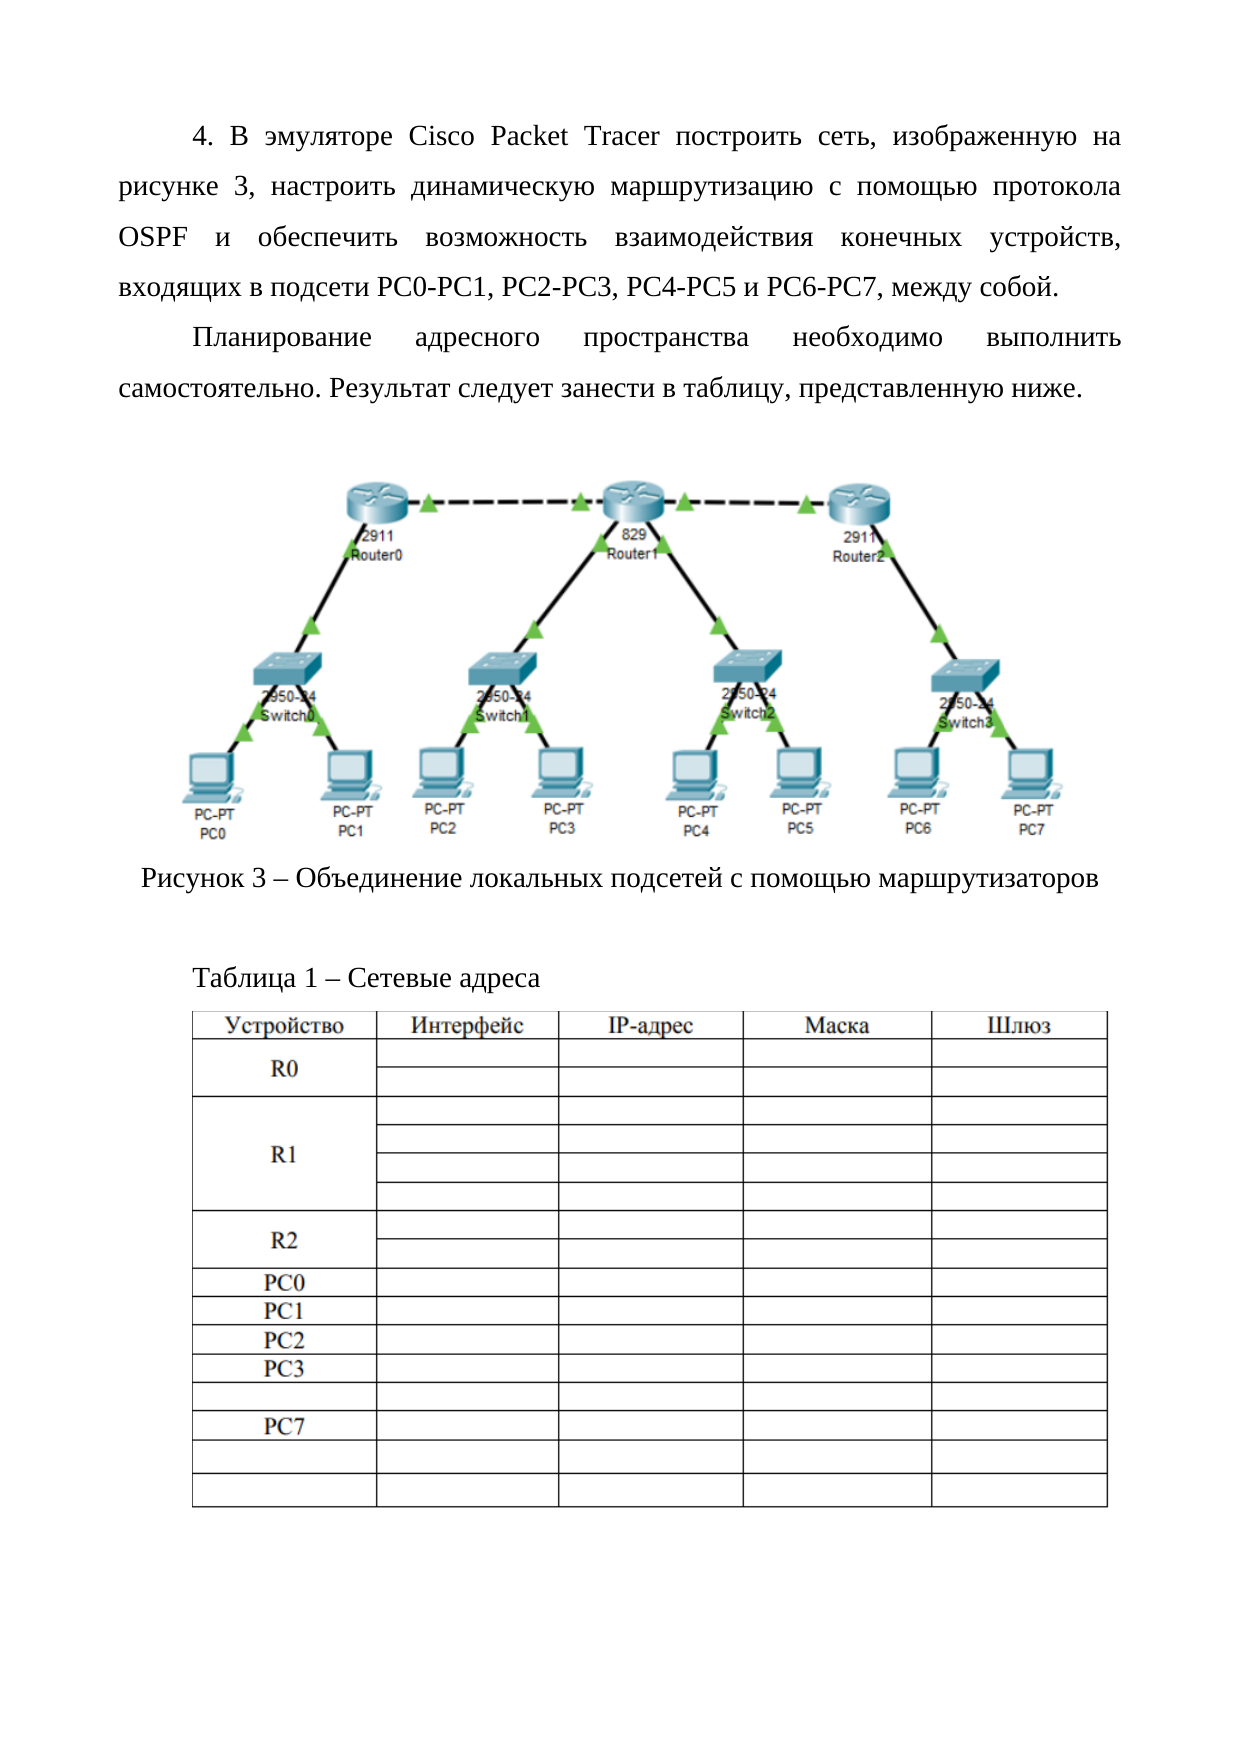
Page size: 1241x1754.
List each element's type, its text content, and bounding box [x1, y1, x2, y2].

text Таблица 1 – Сетевые адреса [118, 961, 1122, 994]
text Планирование адресного пространства необходимо выполнить самостоятельно. Результат следует занести в таблицу, представленную ниже. [118, 319, 1122, 403]
picture [192, 1011, 1110, 1510]
picture [172, 470, 1068, 847]
text Рисунок 3 – Объединение локальных подсетей с помощью маршрутизаторов [118, 860, 1122, 893]
text 4. В эмуляторе Cisco Packet Tracer построить сеть, изображенную на рисунке 3, настроить динамическую маршрутизацию с помощью протокола OSPF и обеспечить возможность взаимодействия конечных устройств, входящих в подсети PC0-PC1, PC2-PC3, PC4-PC5 и PC6-PC7, между собой. [118, 118, 1122, 303]
